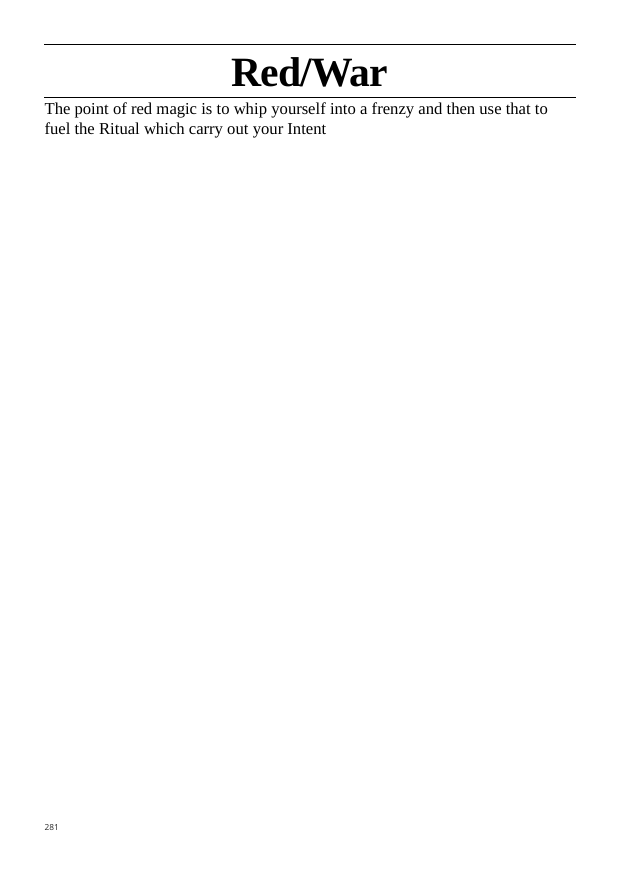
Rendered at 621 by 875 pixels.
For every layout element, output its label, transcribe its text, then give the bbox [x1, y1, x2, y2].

text The point of red magic is to whip yourself into a frenzy and then use that to fuel the Ritual which carry out your Intent [44, 98, 576, 138]
subtitle Red/War [44, 45, 576, 97]
